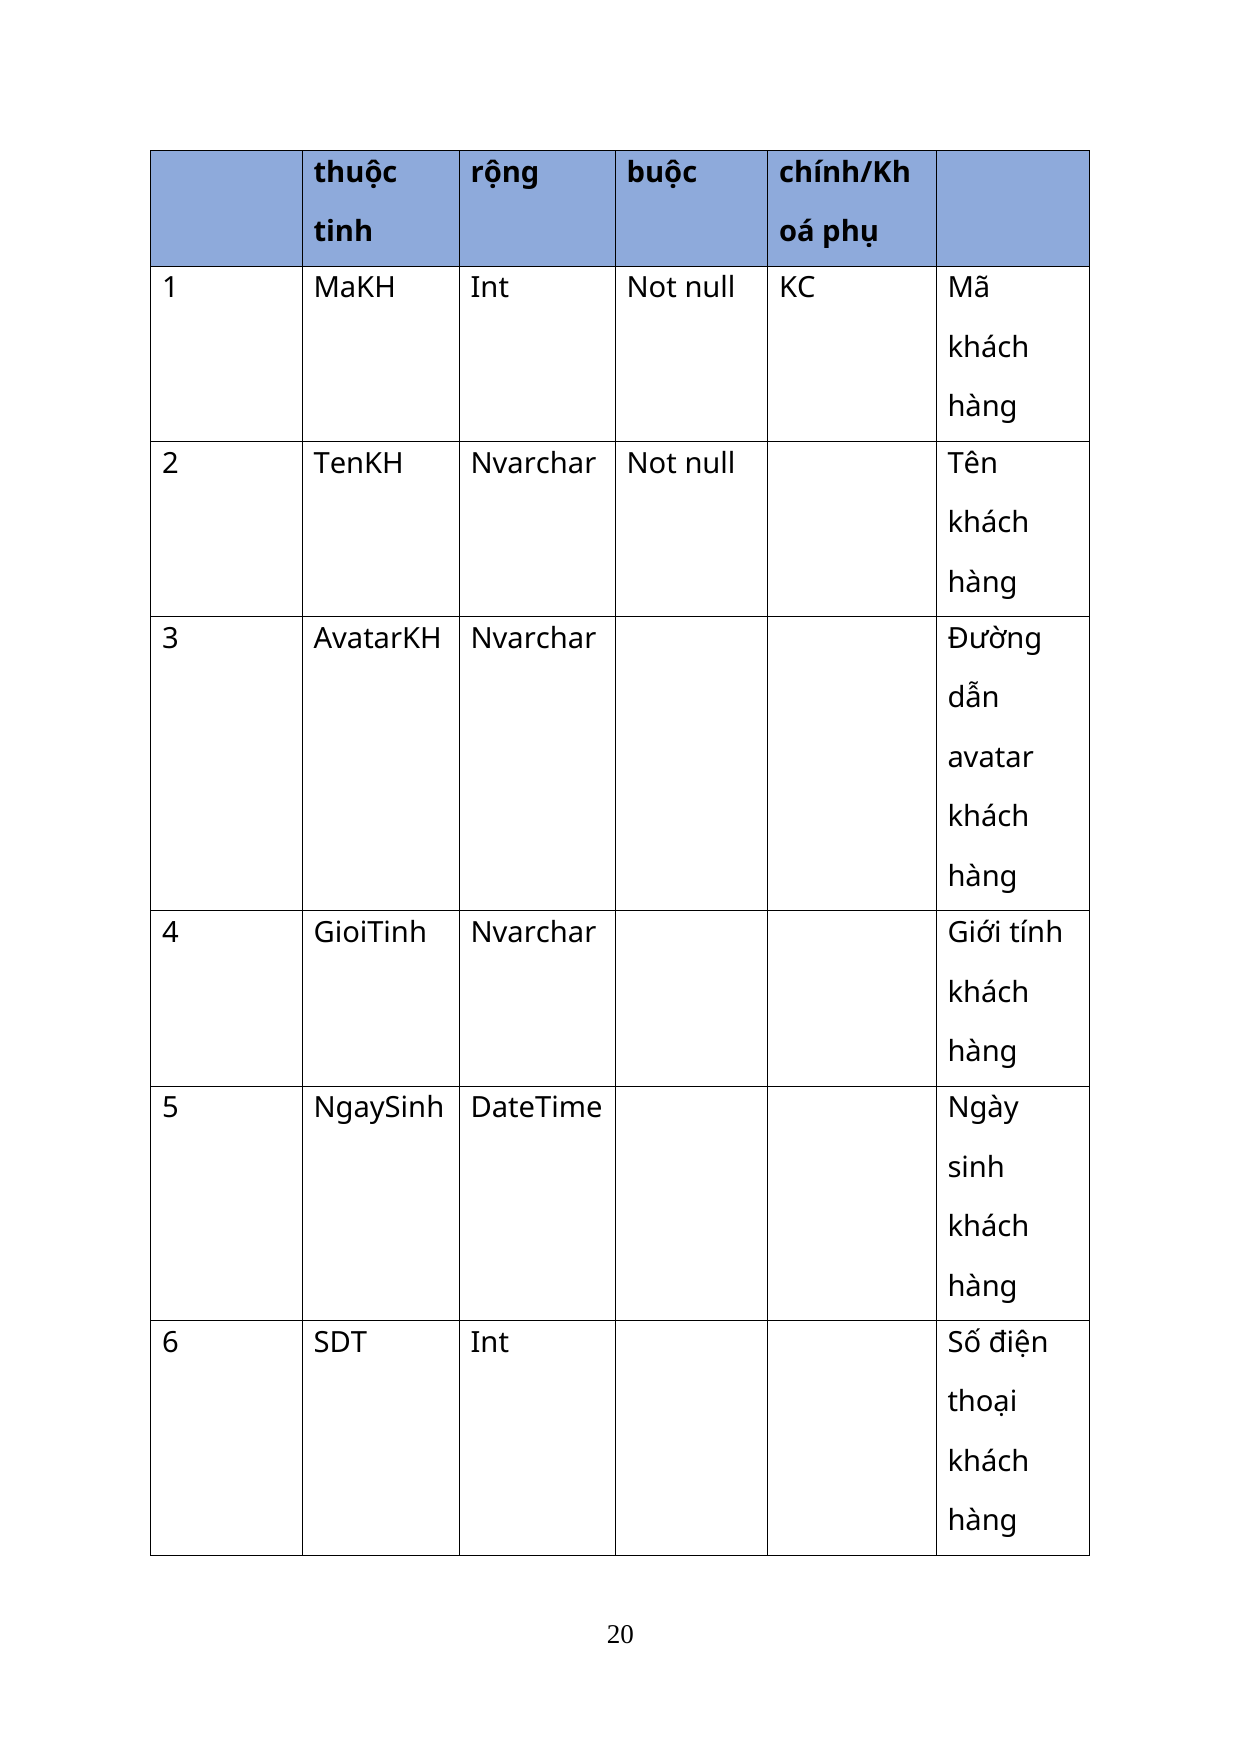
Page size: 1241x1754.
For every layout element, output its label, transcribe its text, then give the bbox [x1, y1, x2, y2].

table_cell Giới tính khách hàng [937, 911, 1089, 1086]
table_cell Số điện thoại khách hàng [937, 1321, 1089, 1555]
table_cell [768, 911, 936, 1086]
table_cell Not null [616, 267, 767, 441]
table_cell 5 [151, 1087, 302, 1320]
table_cell [768, 617, 936, 910]
table_cell KC [768, 267, 936, 441]
table_cell Nvarchar [460, 442, 615, 616]
table_cell NgaySinh [303, 1087, 459, 1320]
table_cell Int [460, 267, 615, 441]
table_cell GioiTinh [303, 911, 459, 1086]
table_cell MaKH [303, 267, 459, 441]
table_cell [768, 1321, 936, 1555]
table_cell TenKH [303, 442, 459, 616]
table_cell Ngày sinh khách hàng [937, 1087, 1089, 1320]
table_cell Nvarchar [460, 911, 615, 1086]
table_cell AvatarKH [303, 617, 459, 910]
table_cell 3 [151, 617, 302, 910]
table_cell Not null [616, 442, 767, 616]
table_cell [616, 911, 767, 1086]
table_cell 4 [151, 911, 302, 1086]
table_cell [616, 617, 767, 910]
table_cell DateTime [460, 1087, 615, 1320]
table_cell SDT [303, 1321, 459, 1555]
table_header Kiểu độ rộng [460, 151, 615, 266]
table_cell 2 [151, 442, 302, 616]
table_header Mô tả [937, 151, 1089, 266]
table_header Khoá chính/Khoá phụ [768, 151, 936, 266]
table_cell [768, 1087, 936, 1320]
table_cell Mã khách hàng [937, 267, 1089, 441]
table_cell Đường dẫn avatar khách hàng [937, 617, 1089, 910]
table_cell Nvarchar [460, 617, 615, 910]
table_cell [616, 1087, 767, 1320]
table_header Tên thuộc tinh [303, 151, 459, 266]
table_cell Tên khách hàng [937, 442, 1089, 616]
table_cell 1 [151, 267, 302, 441]
table_cell [768, 442, 936, 616]
table_cell [616, 1321, 767, 1555]
table_header Ràng buộc [616, 151, 767, 266]
table_cell 6 [151, 1321, 302, 1555]
table_header STT [151, 151, 302, 266]
table_cell Int [460, 1321, 615, 1555]
